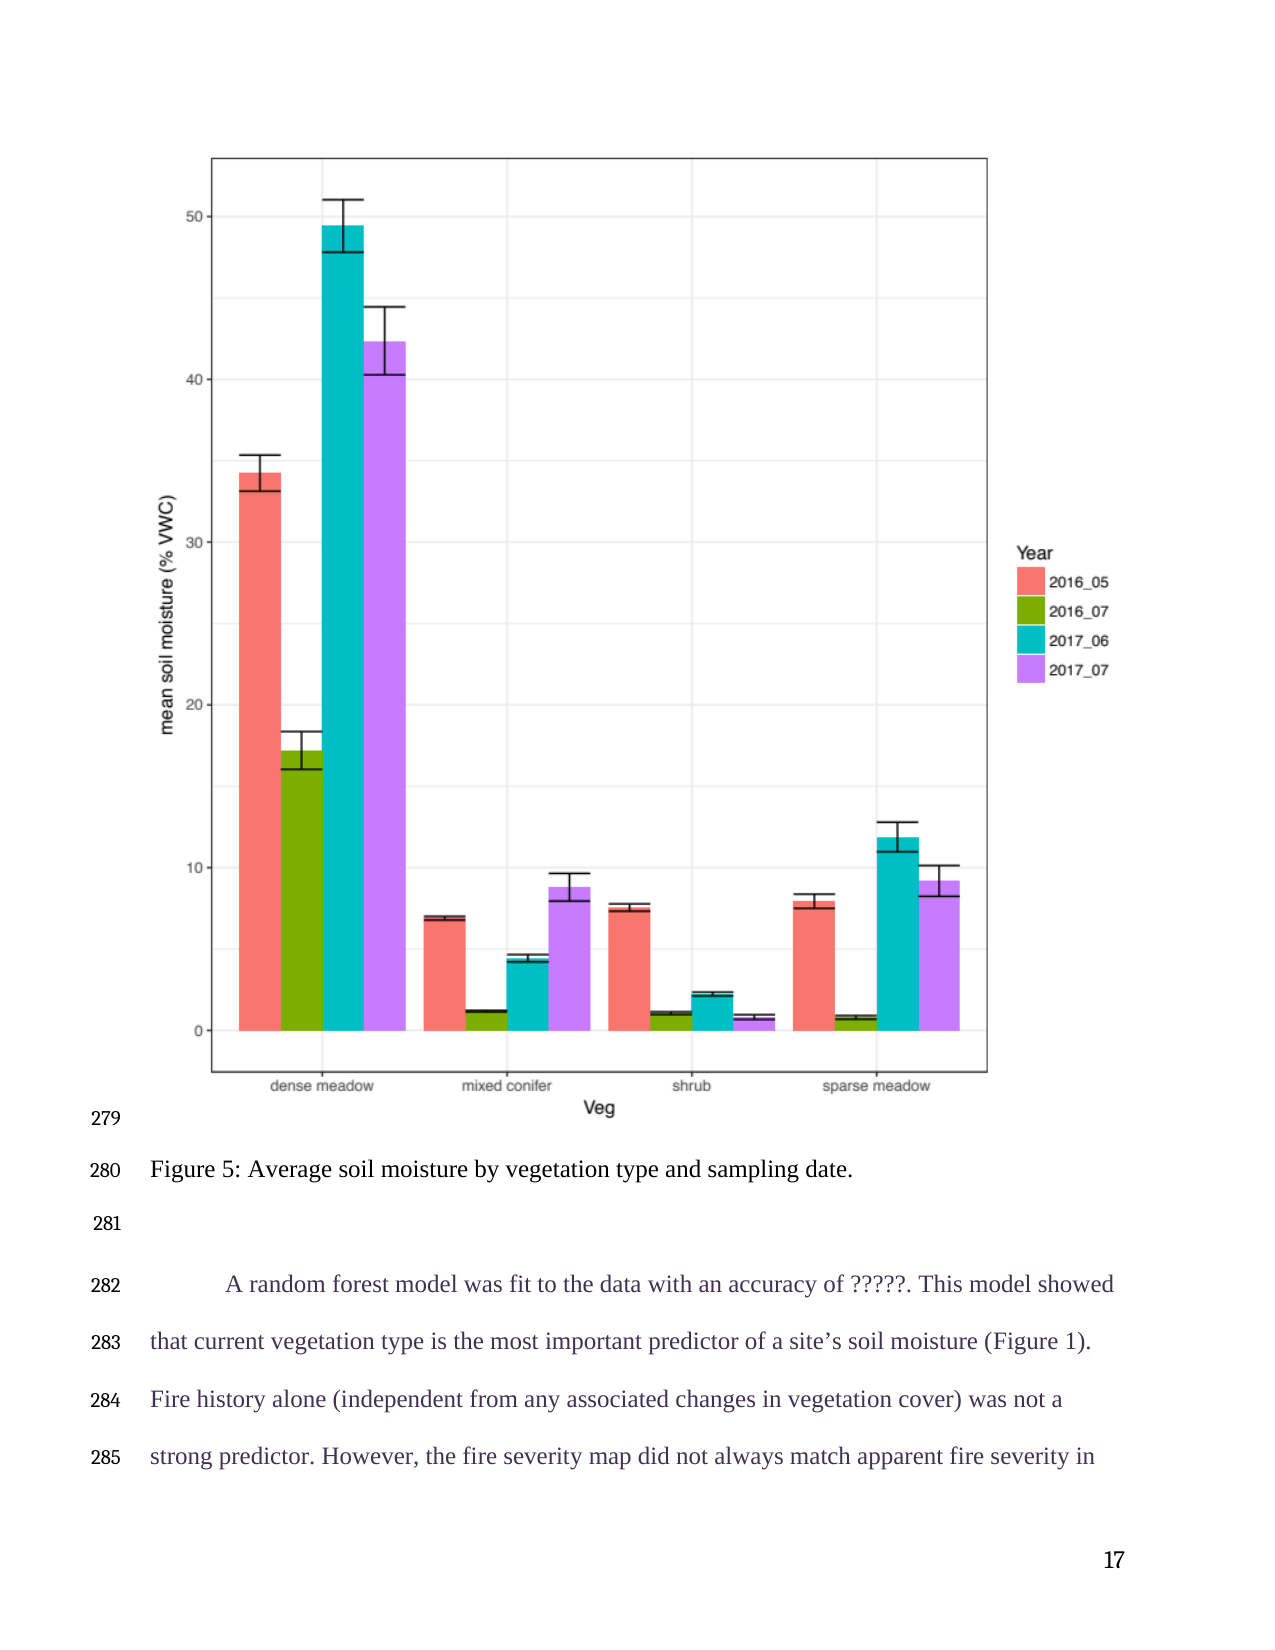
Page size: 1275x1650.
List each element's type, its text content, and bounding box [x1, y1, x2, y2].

text Figure 5: Average soil moisture by vegetation type and sampling date. [150, 1154, 1125, 1182]
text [150, 1269, 1125, 1470]
